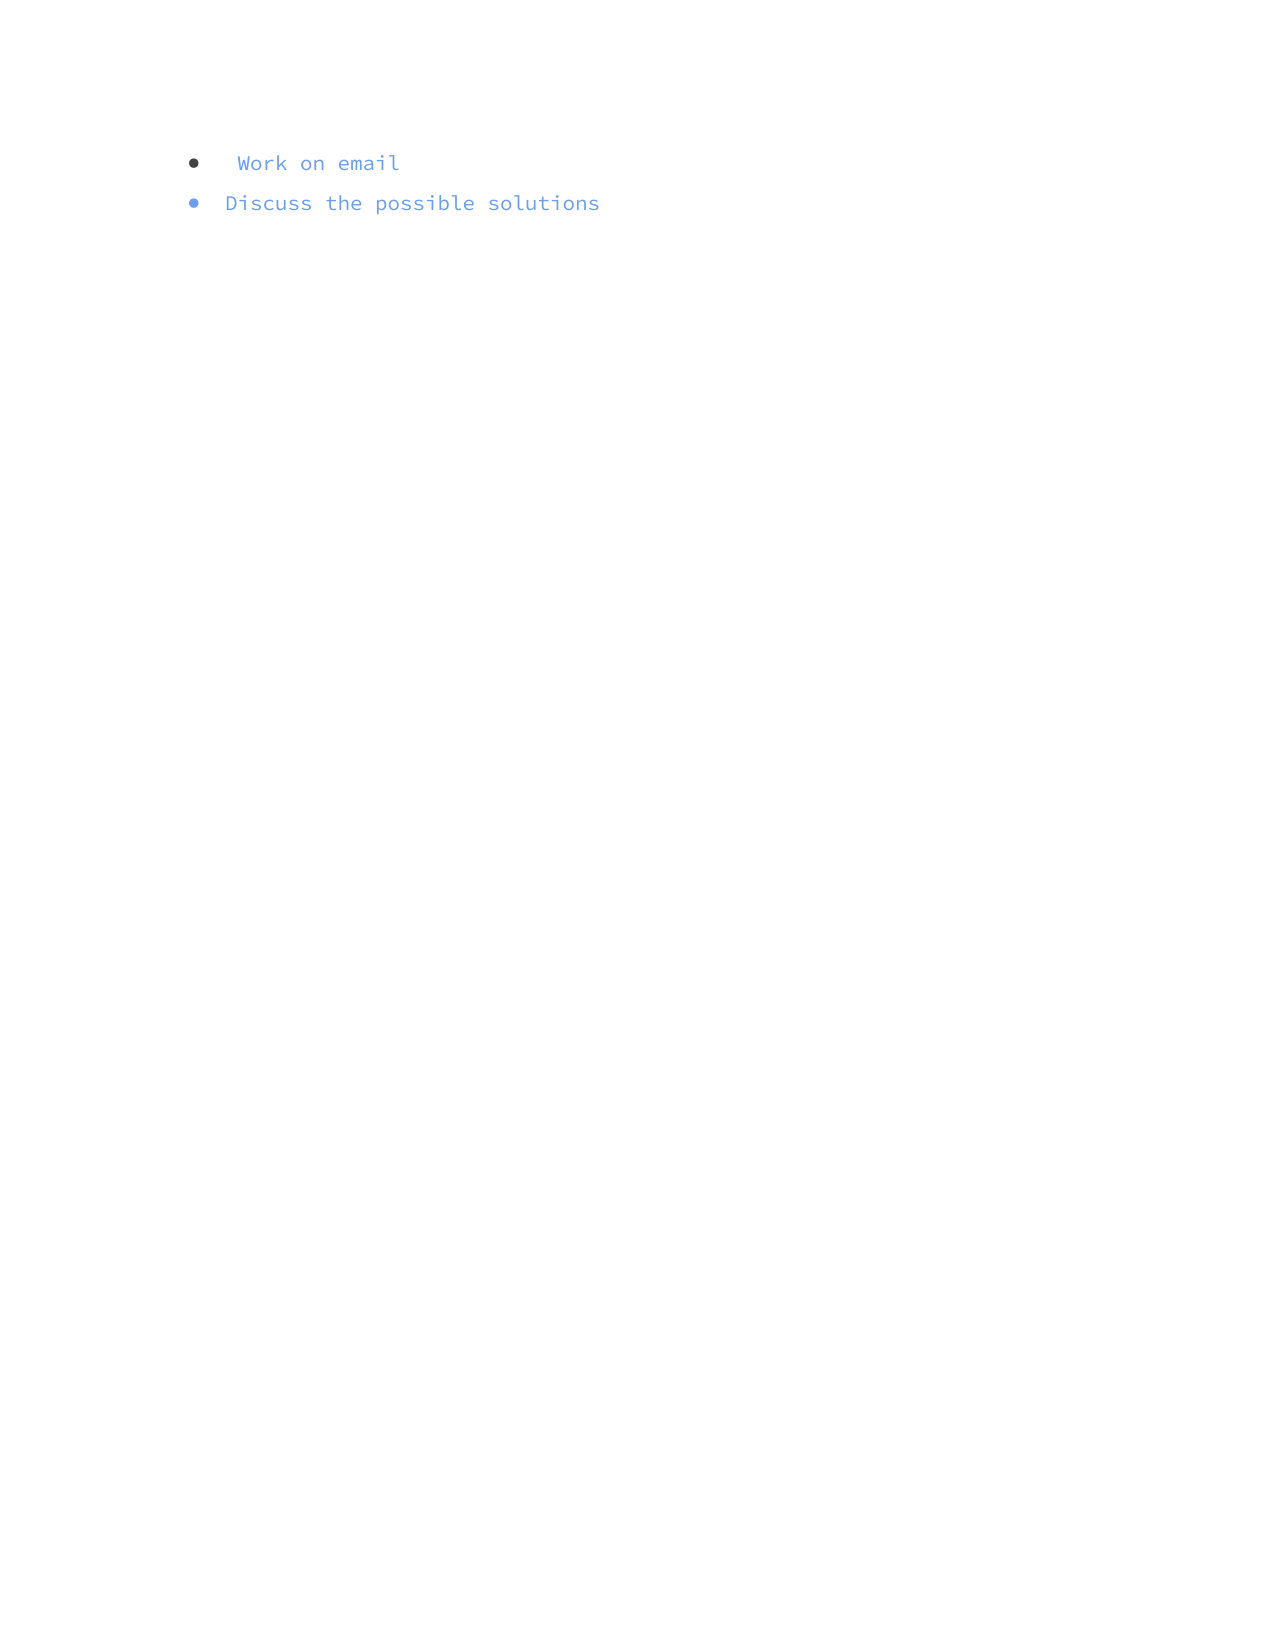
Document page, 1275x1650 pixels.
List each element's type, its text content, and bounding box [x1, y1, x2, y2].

list Discuss the possible solutions [187, 189, 1125, 216]
list Work on email [187, 150, 1125, 176]
